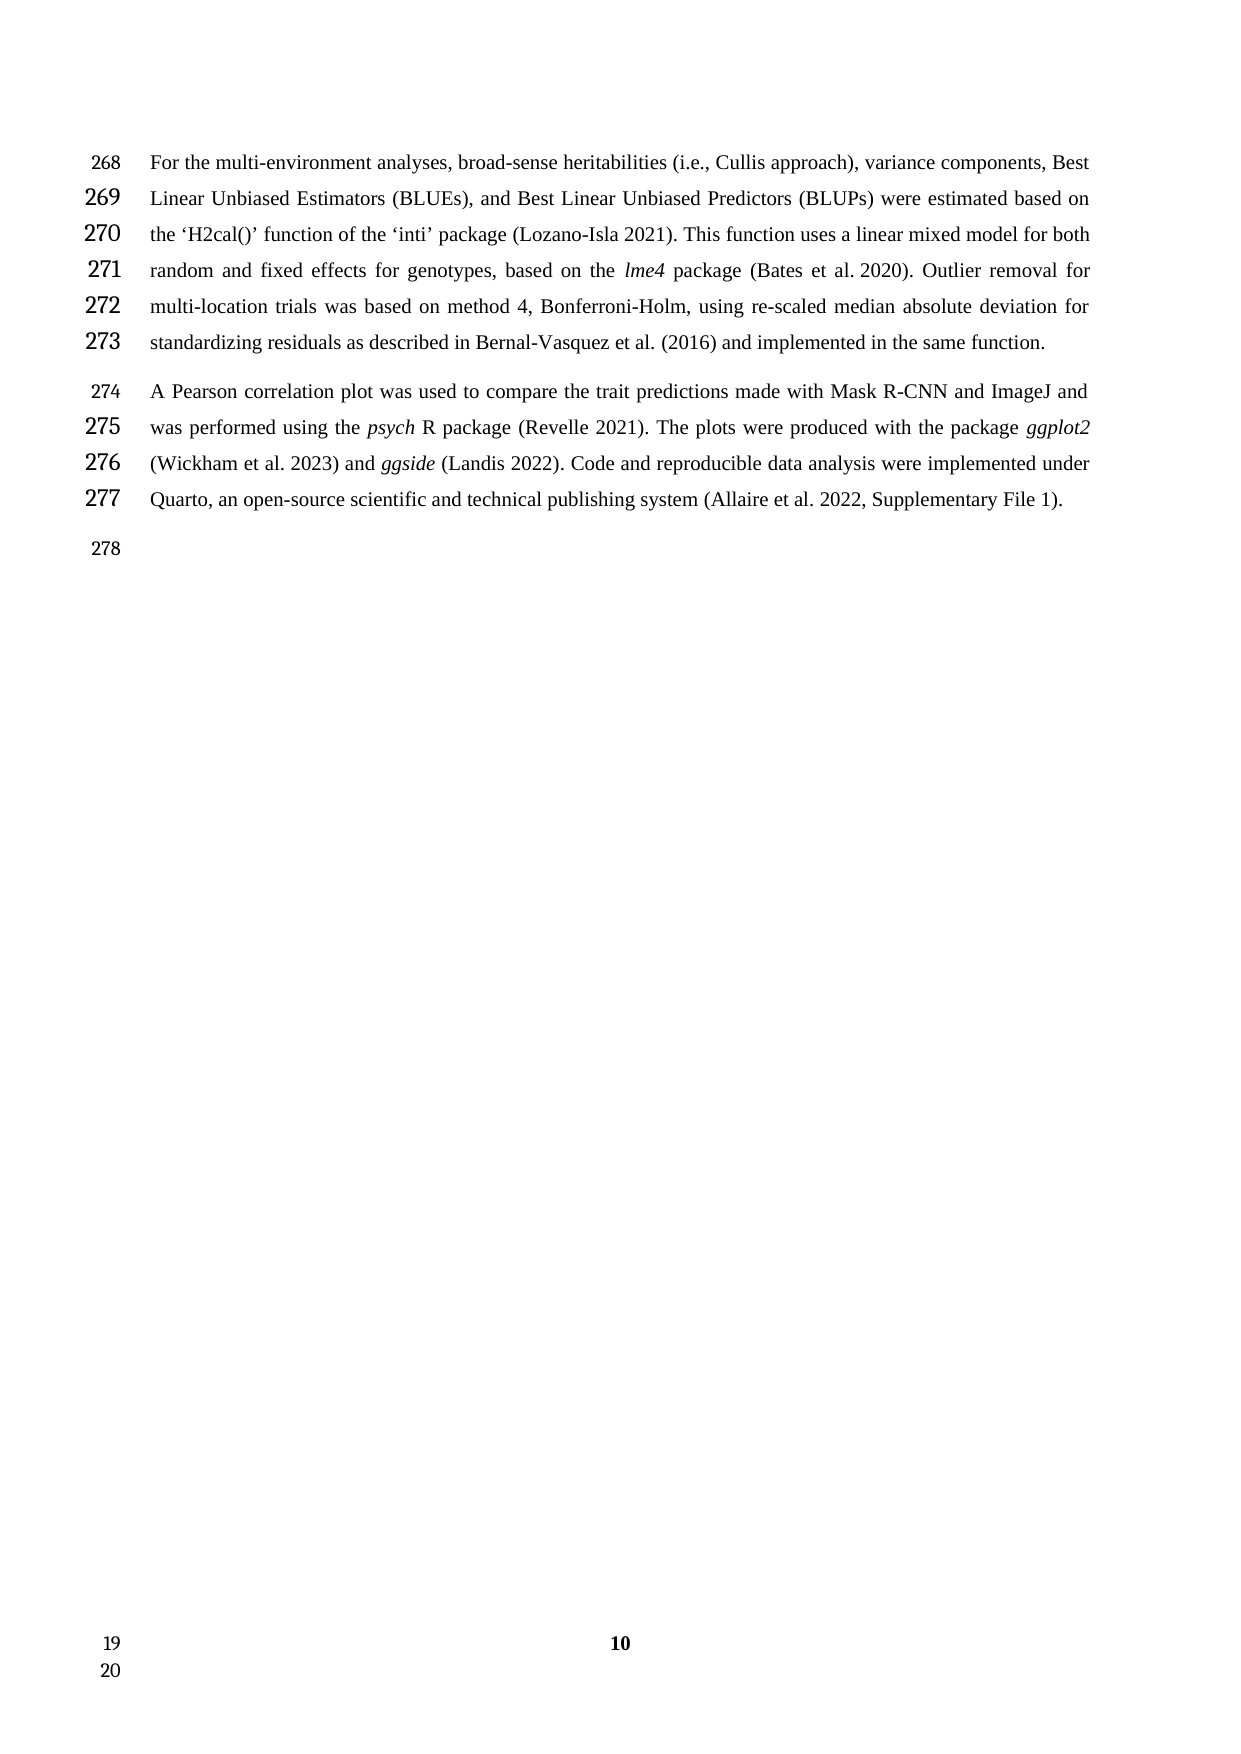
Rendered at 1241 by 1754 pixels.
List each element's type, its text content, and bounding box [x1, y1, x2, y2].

text A Pearson correlation plot was used to compare the trait predictions made with Mask R-CNN and ImageJ and was performed using the psych R package (Revelle 2021). The plots were produced with the package ggplot2 (Wickham et al. 2023) and ggside (Landis 2022). Code and reproducible data analysis were implemented under Quarto, an open-source scientific and technical publishing system (Allaire et al. 2022, Supplementary File 1). [150, 379, 1090, 511]
text For the multi-environment analyses, broad-sense heritabilities (i.e., Cullis approach), variance components, Best Linear Unbiased Estimators (BLUEs), and Best Linear Unbiased Predictors (BLUPs) were estimated based on the ‘H2cal()’ function of the ‘inti’ package (Lozano-Isla 2021). This function uses a linear mixed model for both random and fixed effects for genotypes, based on the lme4 package (Bates et al. 2020). Outlier removal for multi-location trials was based on method 4, Bonferroni-Holm, using re-scaled median absolute deviation for standardizing residuals as described in Bernal-Vasquez et al. (2016) and implemented in the same function. [150, 150, 1090, 354]
